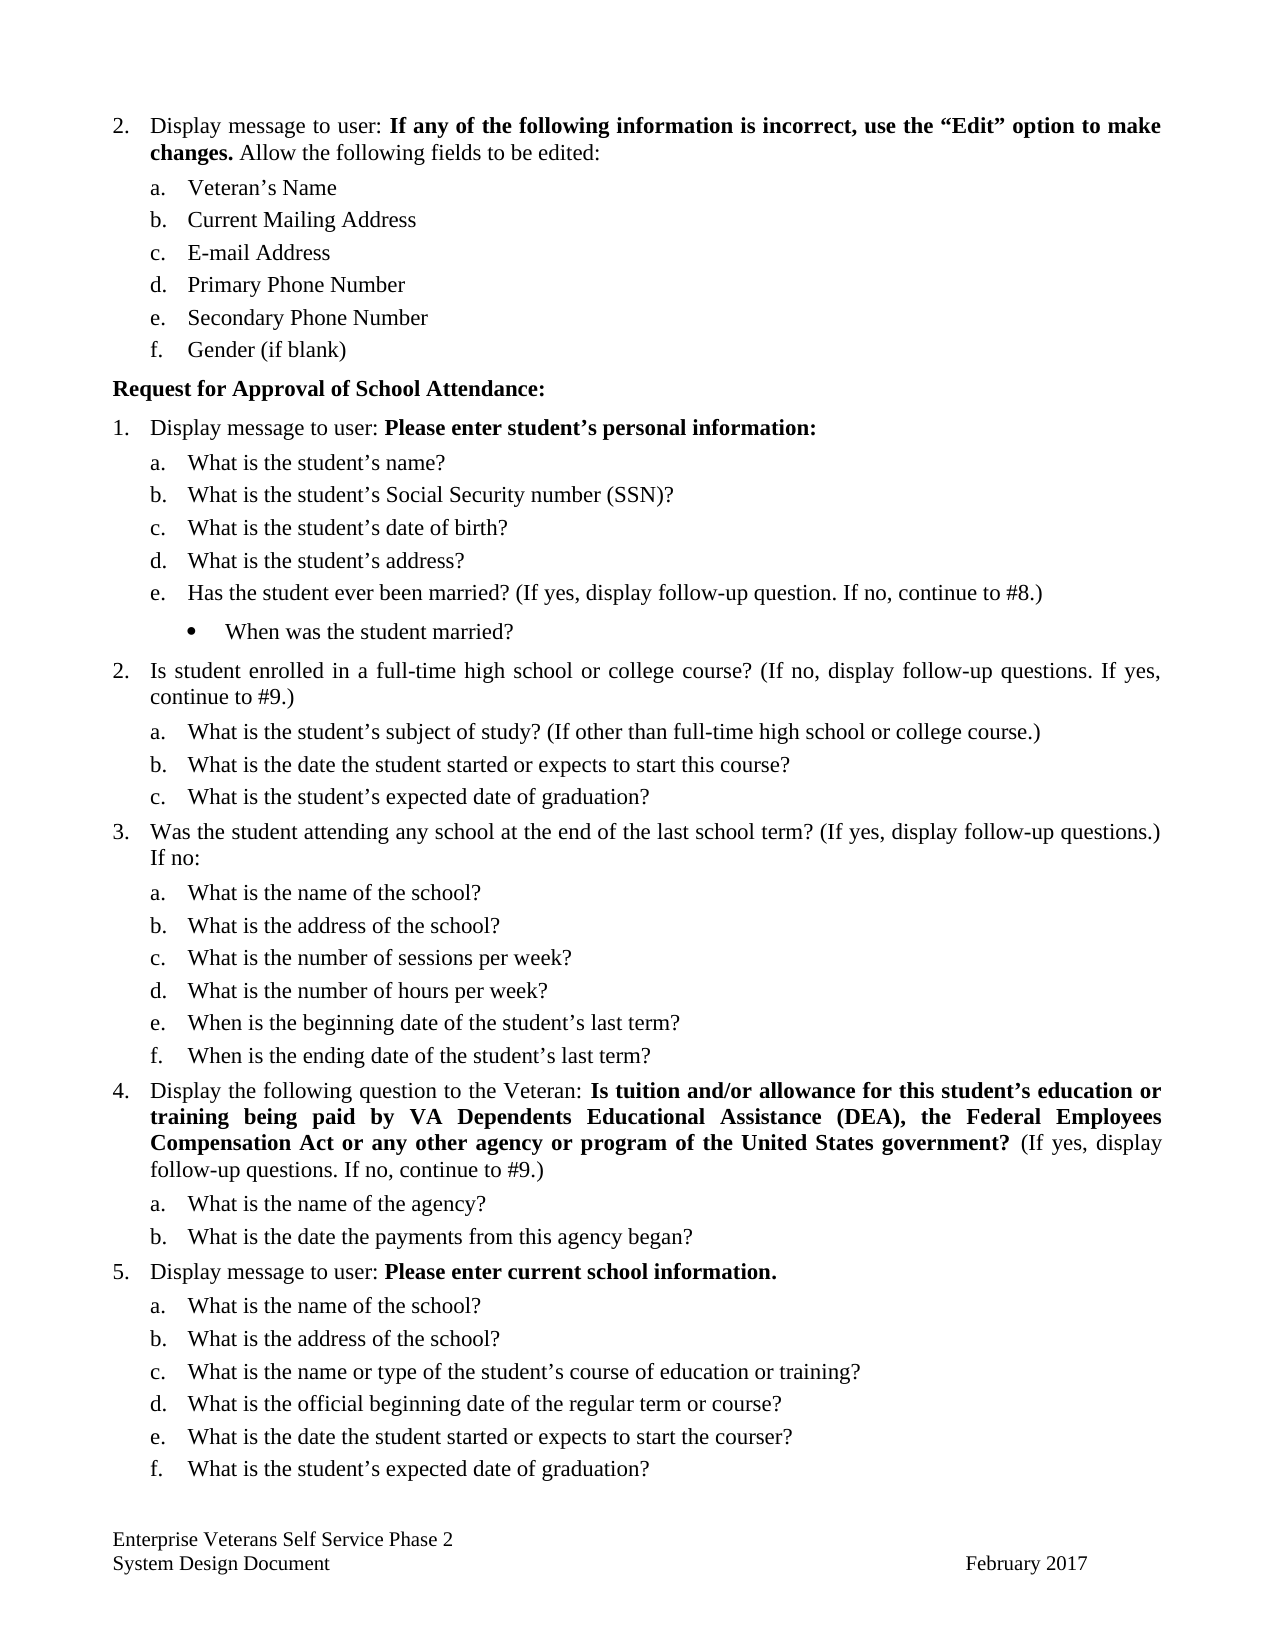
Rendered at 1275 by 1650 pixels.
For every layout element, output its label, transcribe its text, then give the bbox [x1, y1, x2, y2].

list What is the student’s address? [150, 547, 1162, 573]
list When is the ending date of the student’s last term? [150, 1042, 1162, 1068]
list Veteran’s Name [150, 173, 1162, 200]
list What is the student’s subject of study? (If other than full-time high school or college course.) [150, 718, 1162, 744]
list When is the beginning date of the student’s last term? [150, 1009, 1162, 1036]
list Is student enrolled in a full-time high school or college course? (If no, display follow-up questions. If yes, continue to #9.) [112, 657, 1162, 710]
list What is the student’s date of birth? [150, 514, 1162, 541]
list Has the student ever been married? (If yes, display follow-up question. If no, continue to #8.) [150, 579, 1162, 606]
list What is the name of the school? [150, 1292, 1162, 1319]
list What is the address of the school? [150, 912, 1162, 938]
list What is the name or type of the student’s course of education or training? [150, 1358, 1162, 1384]
list Display message to user: Please enter student’s personal information: [112, 414, 1162, 441]
list What is the number of sessions per week? [150, 944, 1162, 971]
list What is the date the student started or expects to start this course? [150, 751, 1162, 777]
list Display message to user: If any of the following information is incorrect, use the “Edit” option to make changes. Allow the following fields to be edited: [112, 112, 1162, 165]
list What is the number of hours per week? [150, 977, 1162, 1003]
list E-mail Address [150, 239, 1162, 265]
text Request for Approval of School Attendance: [112, 375, 1162, 402]
list Primary Phone Number [150, 271, 1162, 298]
list When was the student married? [187, 618, 1162, 644]
list Secondary Phone Number [150, 304, 1162, 330]
list What is the name of the agency? [150, 1191, 1162, 1217]
list What is the student’s Social Security number (SSN)? [150, 482, 1162, 508]
list What is the name of the school? [150, 879, 1162, 905]
list Display message to user: Please enter current school information. [112, 1258, 1162, 1284]
list Was the student attending any school at the end of the last school term? (If yes, display follow-up questions.) If no: [112, 818, 1162, 871]
list What is the student’s expected date of graduation? [150, 1456, 1162, 1482]
list What is the official beginning date of the regular term or course? [150, 1390, 1162, 1417]
list What is the student’s name? [150, 449, 1162, 475]
list What is the address of the school? [150, 1325, 1162, 1351]
list What is the date the payments from this agency began? [150, 1223, 1162, 1249]
list What is the date the student started or expects to start the courser? [150, 1423, 1162, 1449]
list What is the student’s expected date of graduation? [150, 783, 1162, 810]
list Current Mailing Address [150, 206, 1162, 232]
list Gender (if blank) [150, 337, 1162, 363]
list Display the following question to the Veteran: Is tuition and/or allowance for this student’s education or training being paid by VA Dependents Educational Assistance (DEA), the Federal Employees Compensation Act or any other agency or program of the United States government? (If yes, display follow-up questions. If no, continue to #9.) [112, 1077, 1162, 1182]
